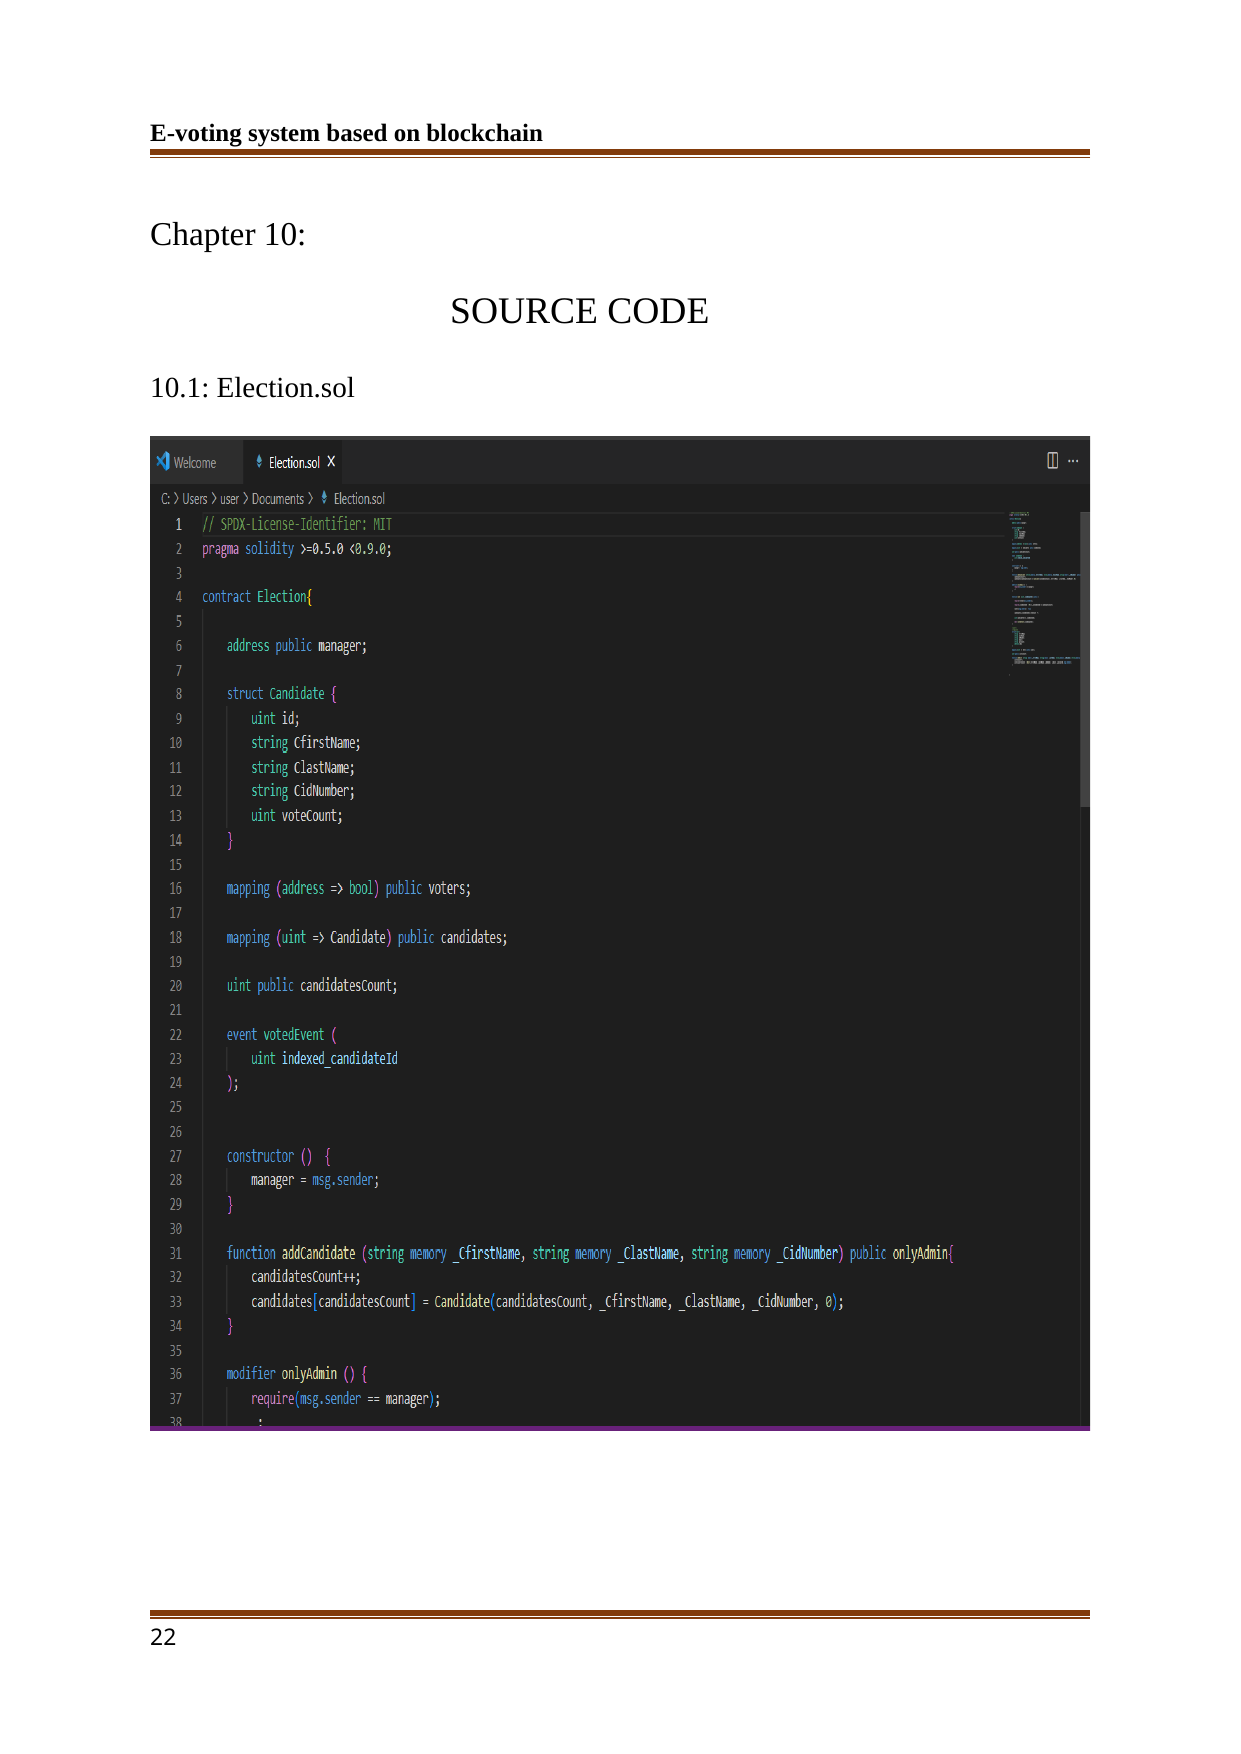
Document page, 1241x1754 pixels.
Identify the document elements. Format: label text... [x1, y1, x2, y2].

text Chapter 10: [150, 214, 1090, 253]
picture [150, 436, 1091, 1431]
text 10.1: Election.sol [150, 370, 1090, 403]
text SOURCE CODE [150, 288, 1090, 332]
